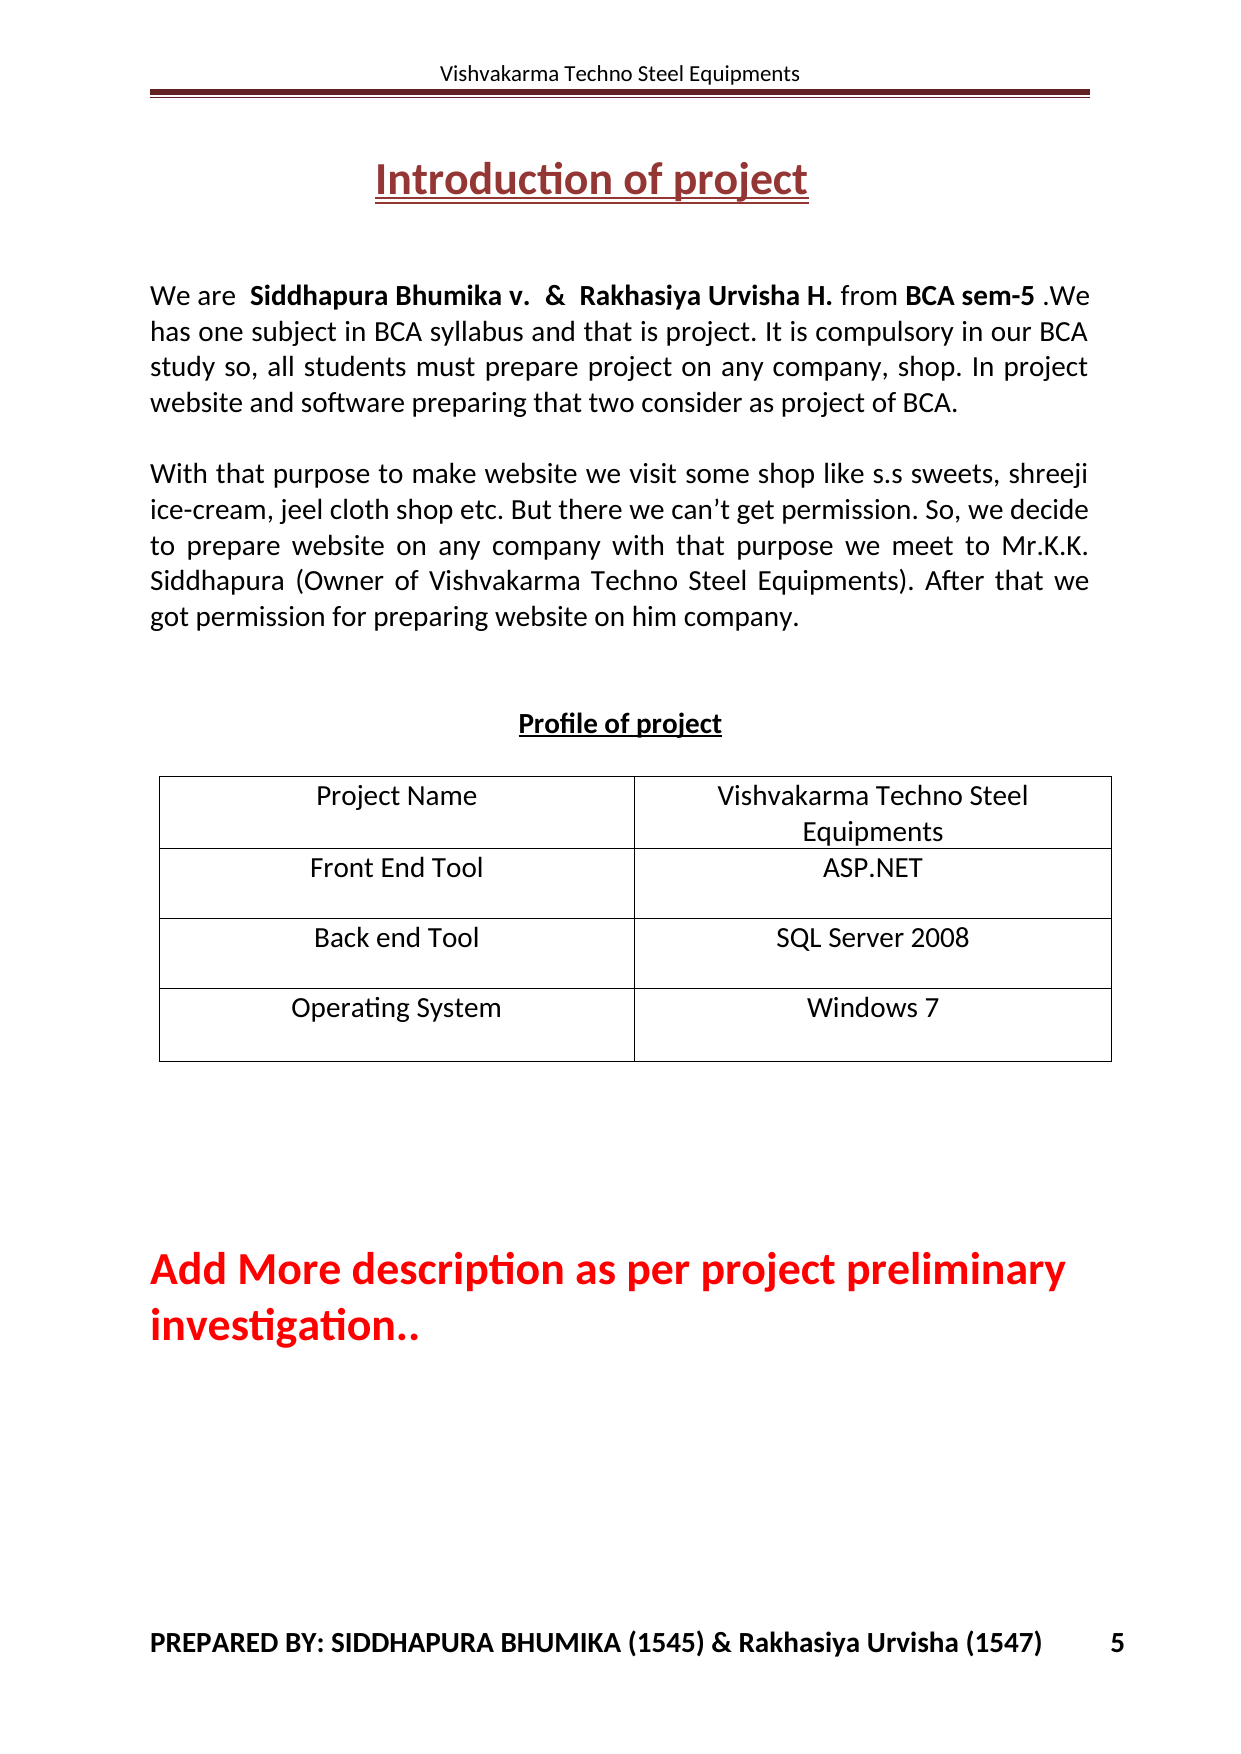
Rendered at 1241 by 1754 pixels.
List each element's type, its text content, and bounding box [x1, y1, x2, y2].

table_header Vishvakarma Techno Steel Equipments [635, 777, 1111, 848]
text With that purpose to make website we visit some shop like s.s sweets, shreeji ice-cream, jeel cloth shop etc. But there we can’t get permission. So, we decide to prepare website on any company with that purpose we meet to Mr.K.K. Siddhapura (Owner of Vishvakarma Techno Steel Equipments). After that we got permission for preparing website on him company. [150, 455, 1090, 633]
text We are Siddhapura Bhumika v. & Rakhasiya Urvisha H. from BCA sem-5 .We has one subject in BCA syllabus and that is project. It is compulsory in our BCA study so, all students must prepare project on any company, shop. In project website and software preparing that two consider as project of BCA. [150, 277, 1090, 420]
table_cell Operating System [160, 989, 634, 1061]
table_cell Front End Tool [160, 849, 634, 918]
text Add More description as per project preliminary investigation.. [150, 1240, 1090, 1352]
table_cell Back end Tool [160, 919, 634, 988]
table_header Project Name [160, 777, 634, 848]
text Introduction of project [300, 150, 1090, 206]
table_cell SQL Server 2008 [635, 919, 1111, 988]
text Profile of project [150, 705, 1090, 740]
table_cell ASP.NET [635, 849, 1111, 918]
table_cell Windows 7 [635, 989, 1111, 1061]
